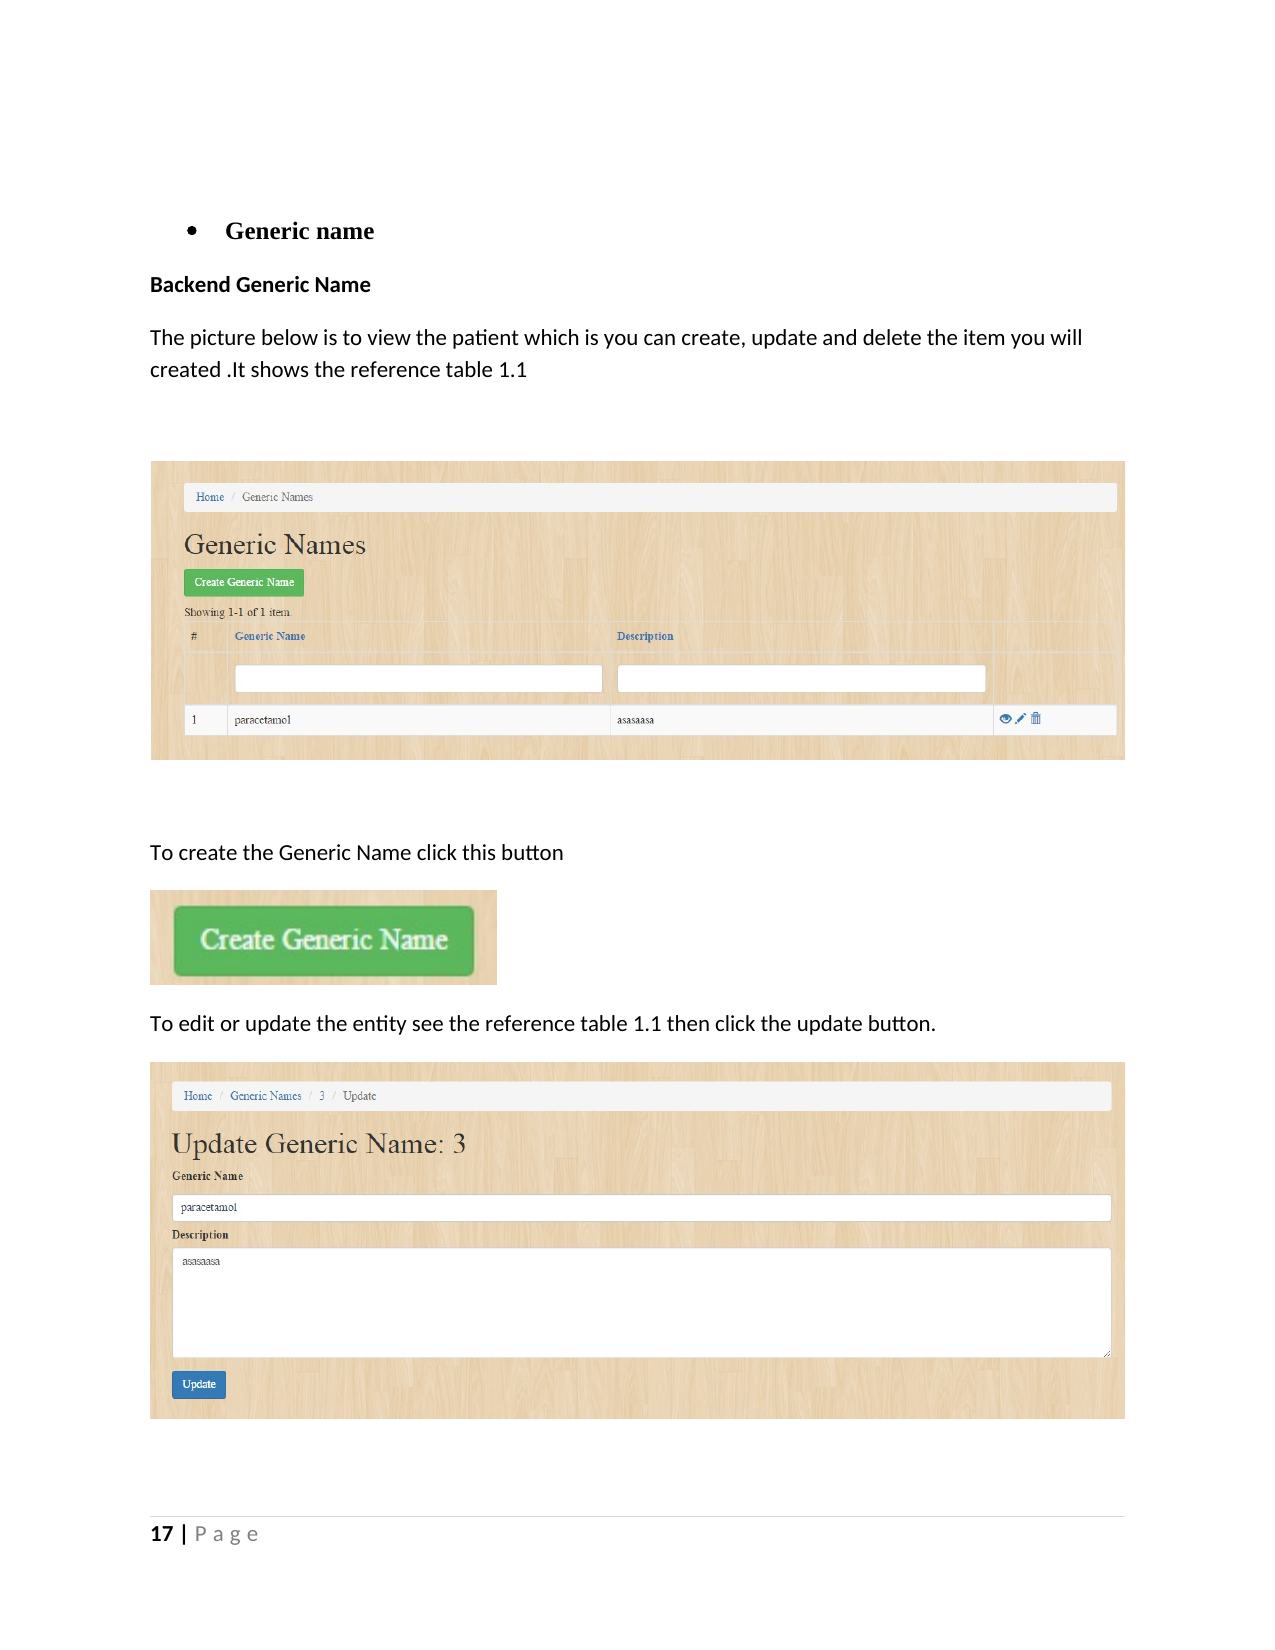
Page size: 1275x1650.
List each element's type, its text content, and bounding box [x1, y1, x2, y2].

picture [150, 890, 497, 985]
picture [150, 1062, 1125, 1419]
text To create the Generic Name click this button [150, 838, 1125, 866]
text To edit or update the entity see the reference table 1.1 then click the update button. [150, 1009, 1125, 1038]
text Backend Generic Name [150, 270, 1125, 298]
text The picture below is to view the patient which is you can create, update and delete the item you will created .It shows the reference table 1.1 [150, 323, 1125, 383]
list Generic name [187, 216, 1125, 245]
picture [150, 461, 1125, 760]
